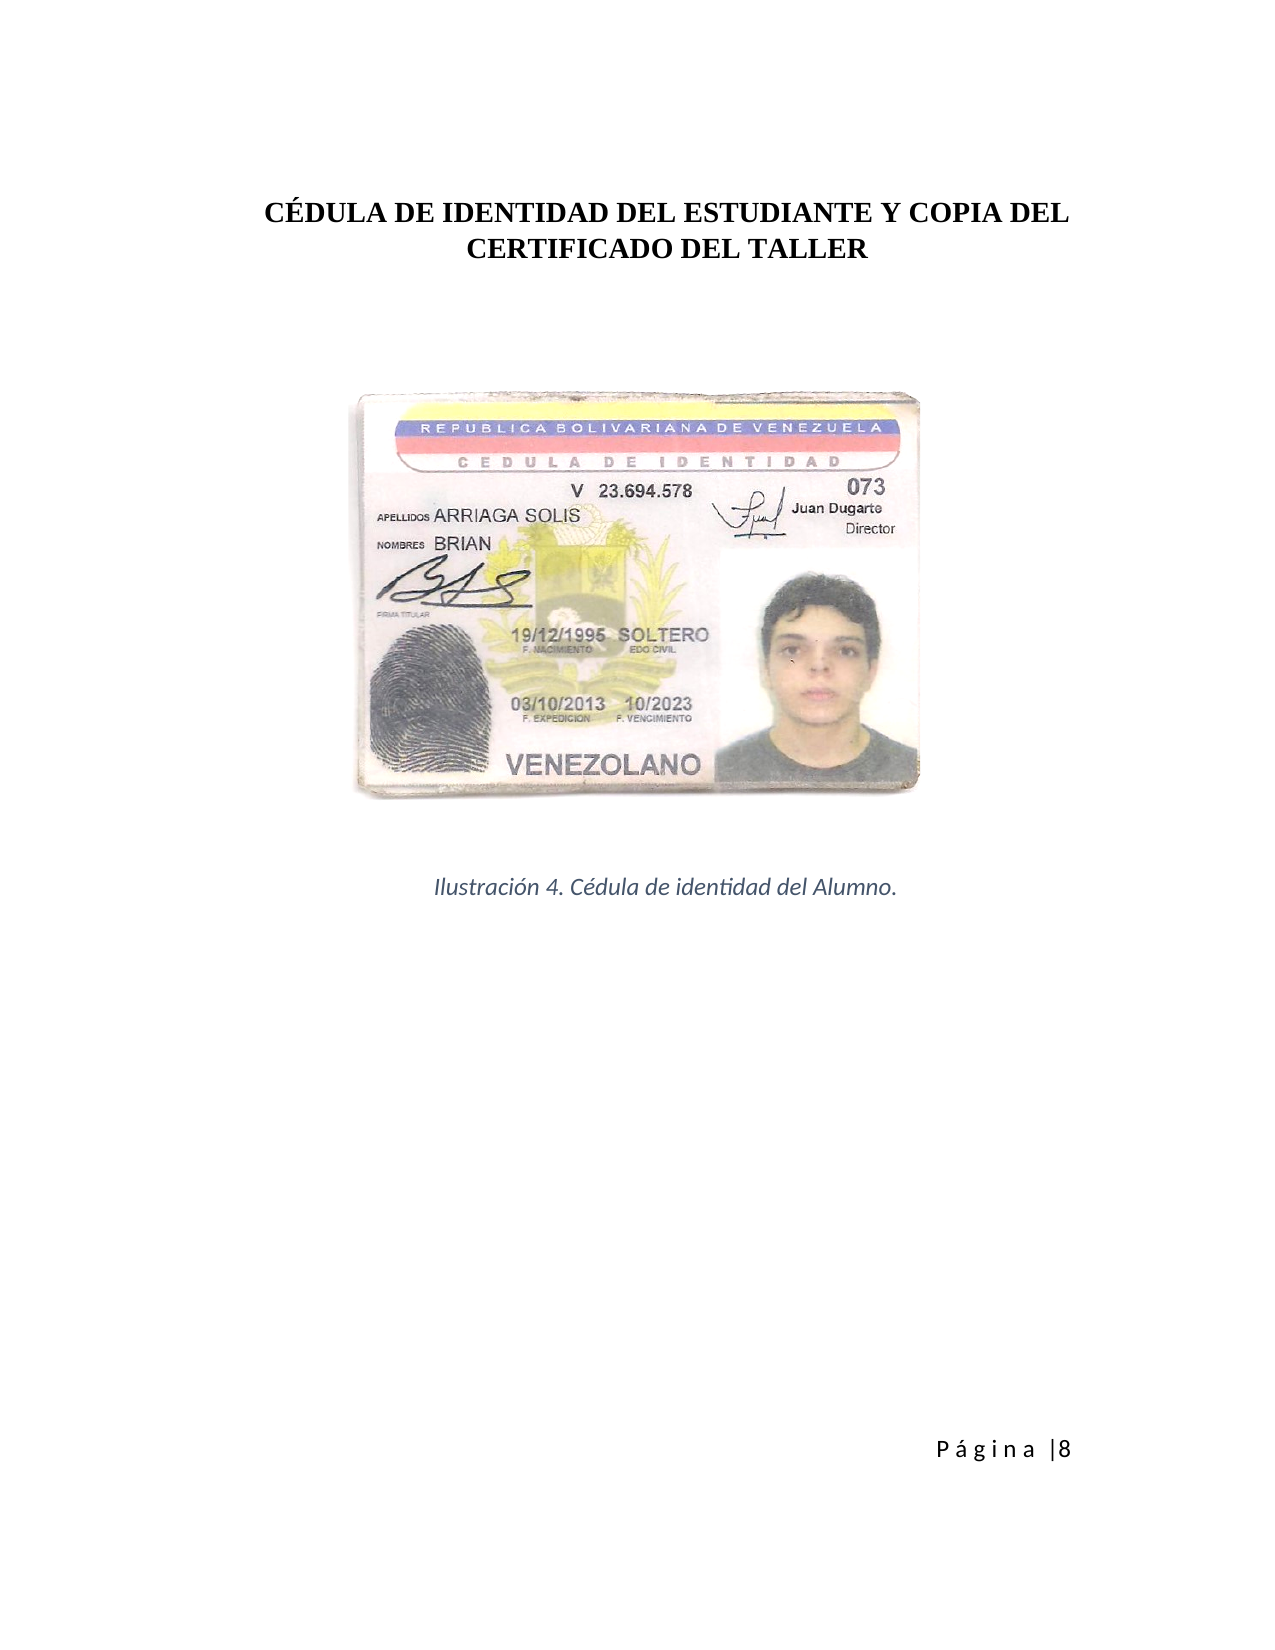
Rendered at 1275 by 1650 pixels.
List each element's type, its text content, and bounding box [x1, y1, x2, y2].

subtitle CÉDULA DE IDENTIDAD DEL ESTUDIANTE Y COPIA DEL CERTIFICADO DEL TALLER [236, 195, 1098, 265]
picture [348, 390, 921, 804]
